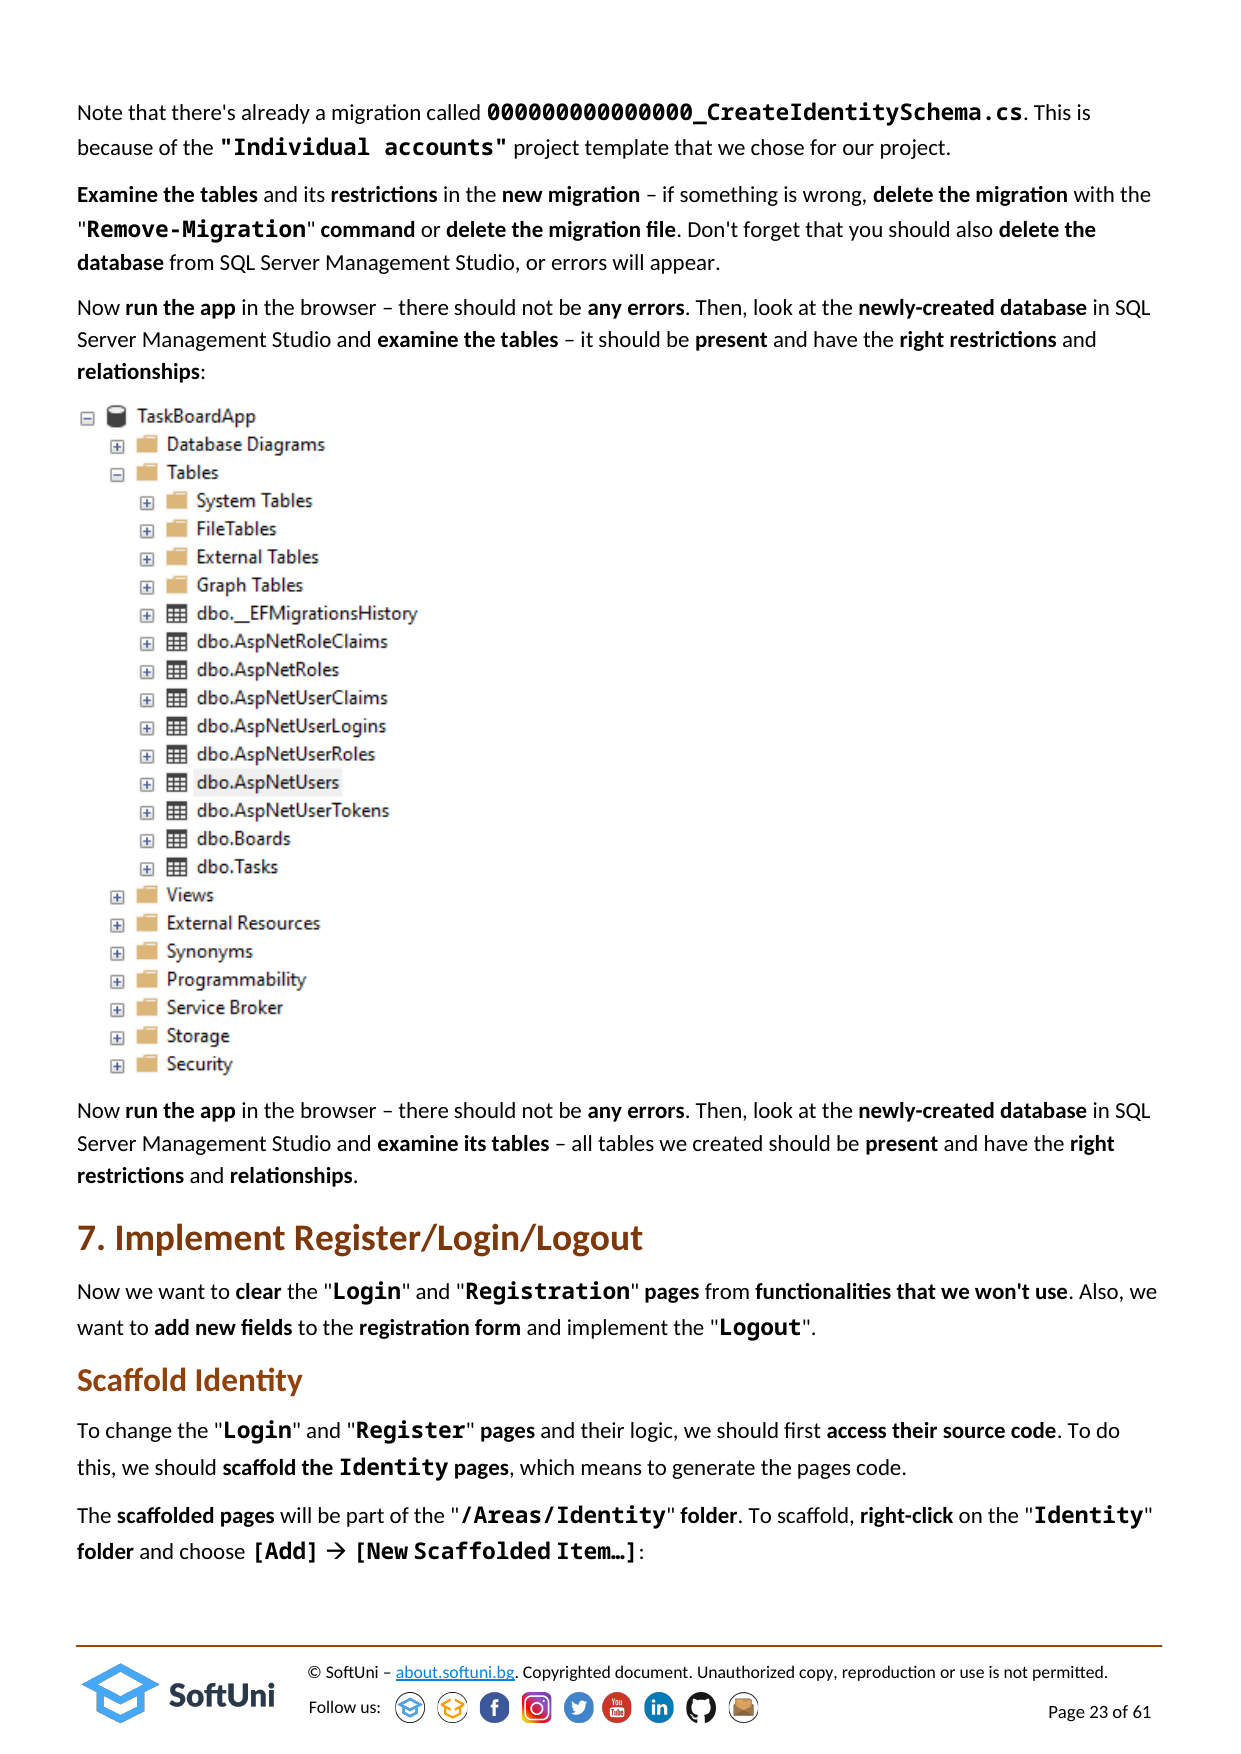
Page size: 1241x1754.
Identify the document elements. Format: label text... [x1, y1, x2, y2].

picture [658, 1705, 667, 1714]
subtitle Scaffold Identity [77, 1359, 1163, 1400]
text Now run the app in the browser – there should not be any errors. Then, look at the newly-created database in SQL Server Management Studio and examine its tables – all tables we created should be present and have the right restrictions and relationships. [77, 1097, 1163, 1189]
picture [665, 1714, 674, 1723]
picture [479, 1692, 510, 1723]
text Now run the app in the browser – there should not be any errors. Then, look at the newly-created database in SQL Server Management Studio and examine the tables – it should be present and have the right restrictions and relationships: [77, 293, 1163, 385]
picture [644, 1714, 653, 1723]
text Note that there's already a migration called 000000000000000_CreateIdentitySchema.cs. This is because of the "Individual accounts" project template that we chose for our project. [77, 95, 1163, 163]
picture [395, 1692, 425, 1723]
picture [665, 1692, 674, 1701]
picture [75, 1658, 281, 1729]
picture [728, 1692, 759, 1723]
picture [686, 1692, 716, 1723]
subtitle Implement Register/Login/Logout [77, 1214, 1163, 1260]
picture [522, 1692, 552, 1723]
text Now we want to clear the "Login" and "Registration" pages from functionalities that we won't use. Also, we want to add new fields to the registration form and implement the "Logout". [77, 1275, 1163, 1342]
picture [437, 1692, 468, 1723]
text Examine the tables and its restrictions in the new migration – if something is wrong, delete the migration with the "Remove-Migration" command or delete the migration file. Don't forget that you should also delete the database from SQL Server Management Studio, or errors will appear. [77, 180, 1163, 276]
picture [76, 401, 424, 1080]
picture [564, 1692, 594, 1723]
picture [602, 1692, 632, 1723]
text The scaffolded pages will be part of the "/Areas/Identity" folder. To scaffold, right-click on the "Identity" folder and choose [Add] [New Scaffolded Item…]: [77, 1499, 1163, 1566]
text To change the "Login" and "Register" pages and their logic, we should first access their source code. To do this, we should scaffold the Identity pages, which means to generate the pages code. [77, 1414, 1163, 1482]
picture [644, 1692, 653, 1701]
